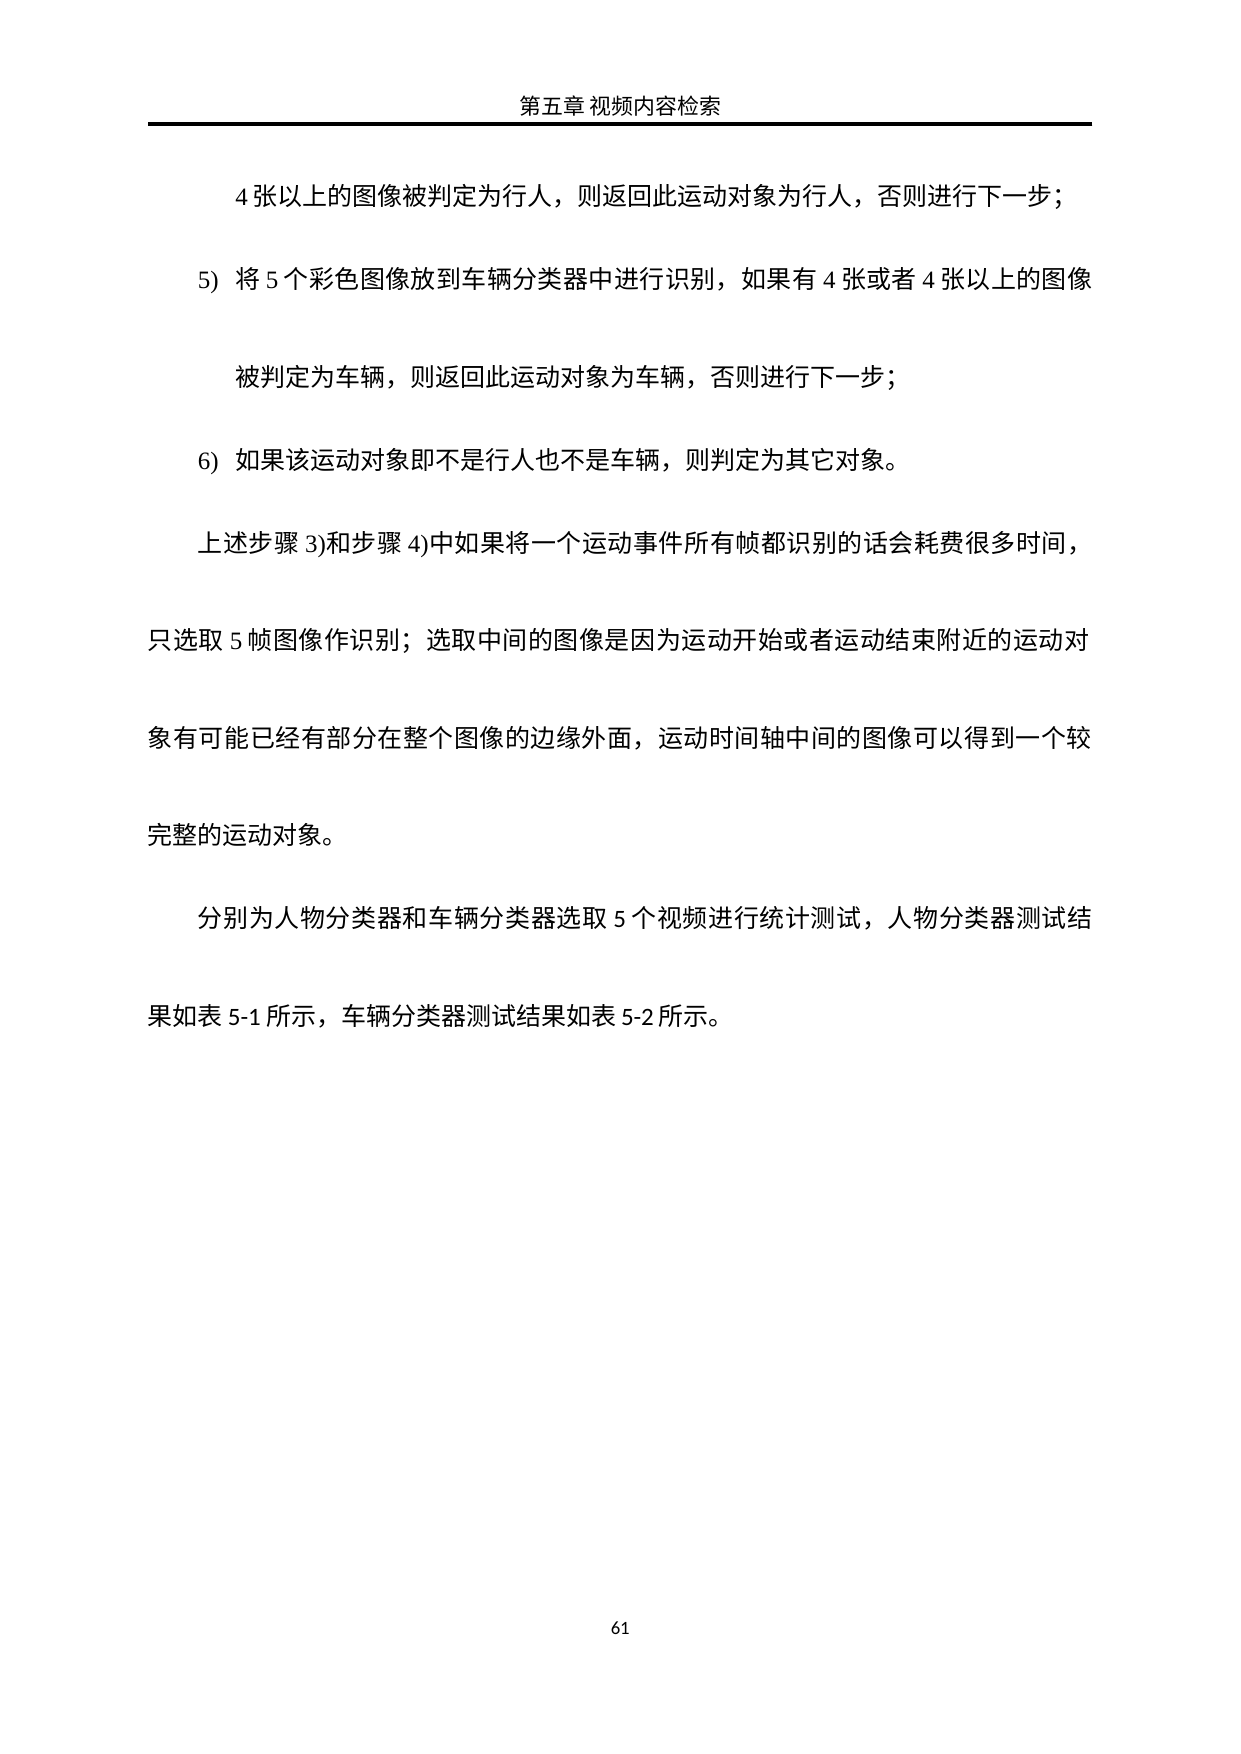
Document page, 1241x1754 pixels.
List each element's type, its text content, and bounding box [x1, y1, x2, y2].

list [198, 162, 1092, 227]
list 将5个彩色图像放到车辆分类器中进行识别，如果有4张或者4张以上的图像被判定为车辆，则返回此运动对象为车辆，否则进行下一步； [198, 245, 1092, 408]
text 上述步骤3)和步骤4)中如果将一个运动事件所有帧都识别的话会耗费很多时间，只选取5帧图像作识别；选取中间的图像是因为运动开始或者运动结束附近的运动对象有可能已经有部分在整个图像的边缘外面，运动时间轴中间的图像可以得到一个较完整的运动对象。 [148, 509, 1092, 866]
text 分别为人物分类器和车辆分类器选取5个视频进行统计测试，人物分类器测试结果如表5-1所示，车辆分类器测试结果如表5-2所示。 [148, 884, 1092, 1047]
list 如果该运动对象即不是行人也不是车辆，则判定为其它对象。 [198, 426, 1092, 491]
